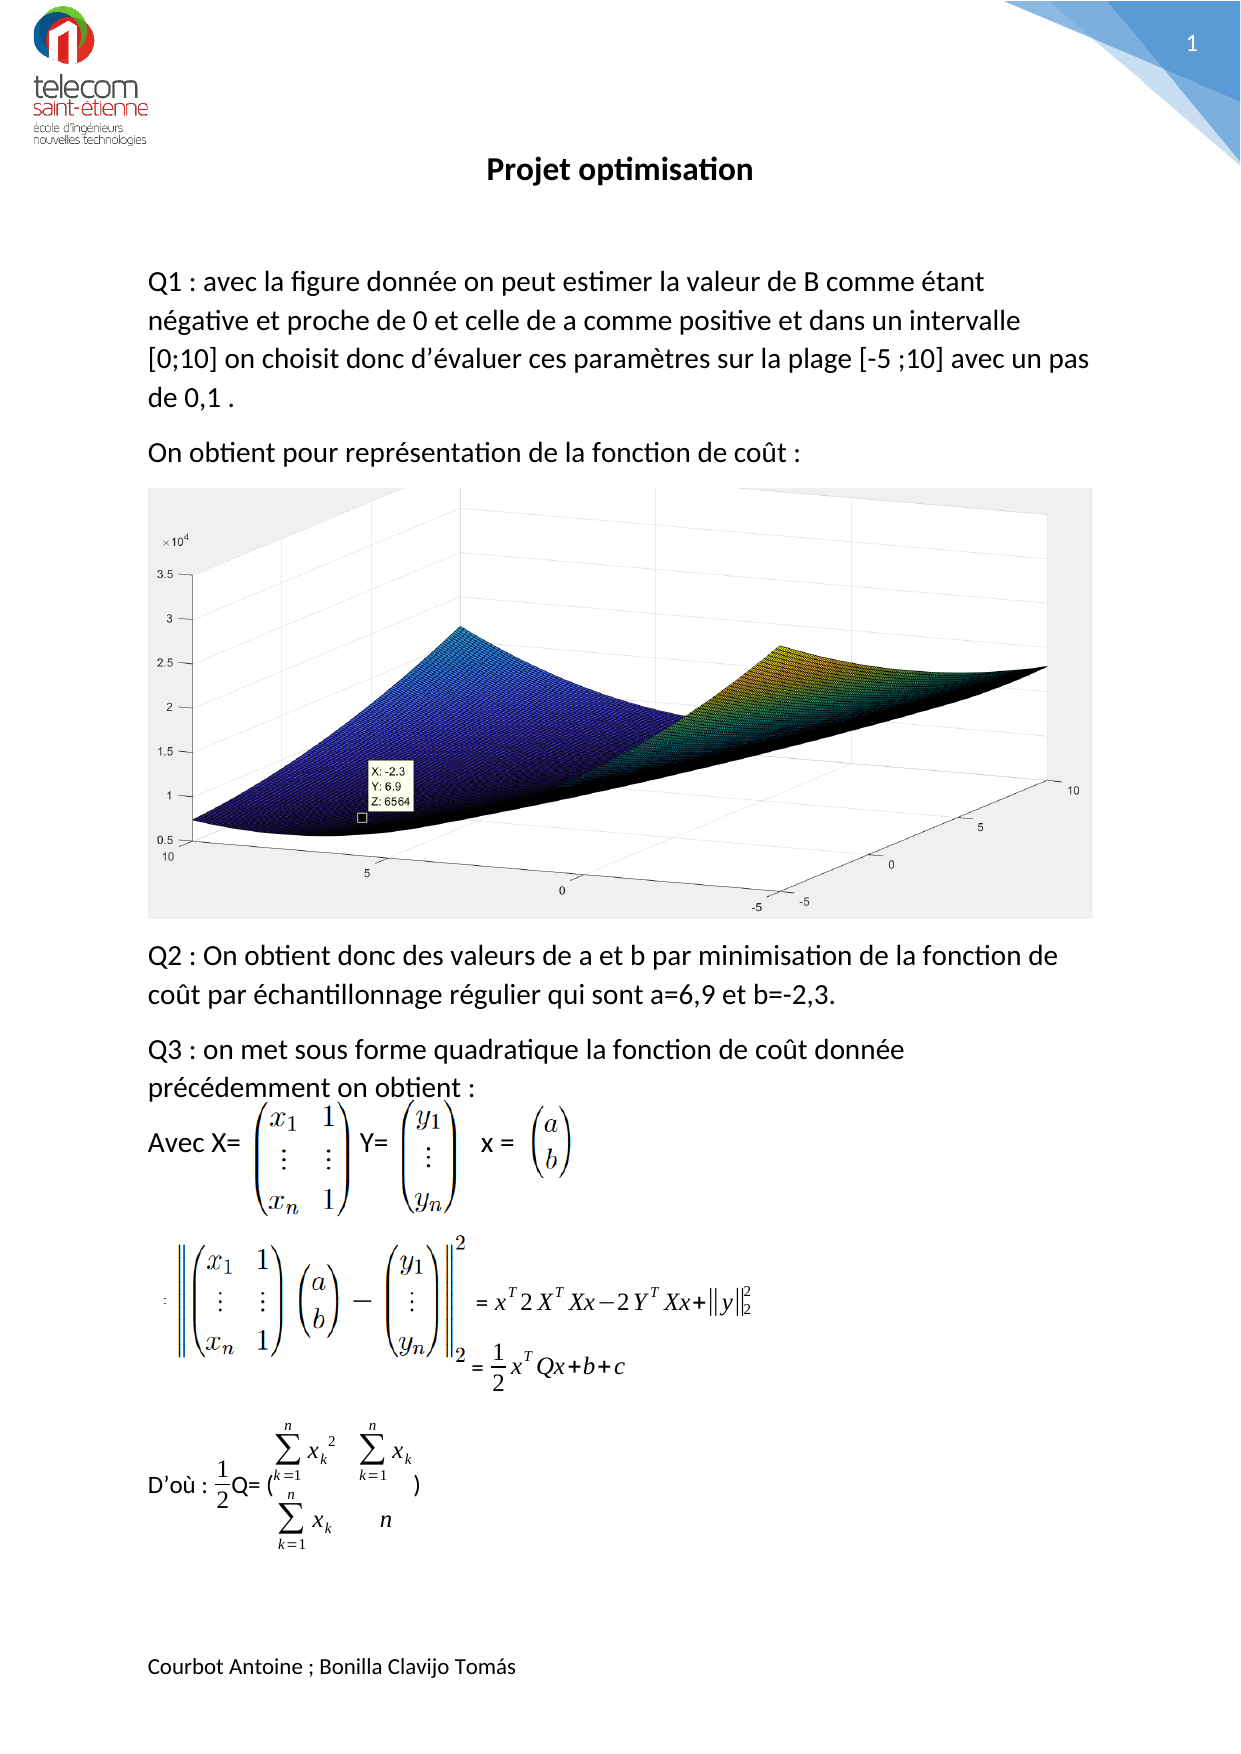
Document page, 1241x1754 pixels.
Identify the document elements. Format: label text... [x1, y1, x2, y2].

picture [396, 1105, 463, 1124]
text = [148, 1338, 1093, 1397]
picture [521, 1160, 581, 1188]
picture [147, 488, 1093, 919]
text Q3 : on met sous forme quadratique la fonction de coût donnée précédemment on obtient : [148, 1031, 1093, 1105]
text Projet optimisation [148, 148, 1093, 188]
picture [396, 1160, 463, 1222]
text Avec X= Y= x = [148, 1124, 1093, 1160]
picture [163, 1319, 488, 1338]
picture [1002, 1, 1241, 167]
text Q1 : avec la figure donnée on peut estimer la valeur de B comme étant négative et proche de 0 et celle de a comme positive et dans un intervalle [0;10] on choisit donc d’évaluer ces paramètres sur la plage [-5 ;10] avec un pas de 0,1 . [148, 263, 1093, 414]
text = [148, 1282, 1093, 1319]
picture [33, 6, 148, 146]
text D’où : Q= () [148, 1416, 1093, 1553]
picture [248, 1105, 358, 1124]
picture [163, 1160, 488, 1282]
text On obtient pour représentation de la fonction de coût : [148, 434, 1093, 469]
text Q2 : On obtient donc des valeurs de a et b par minimisation de la fonction de coût par échantillonnage régulier qui sont a=6,9 et b=-2,3. [148, 937, 1093, 1012]
picture [521, 1105, 581, 1124]
